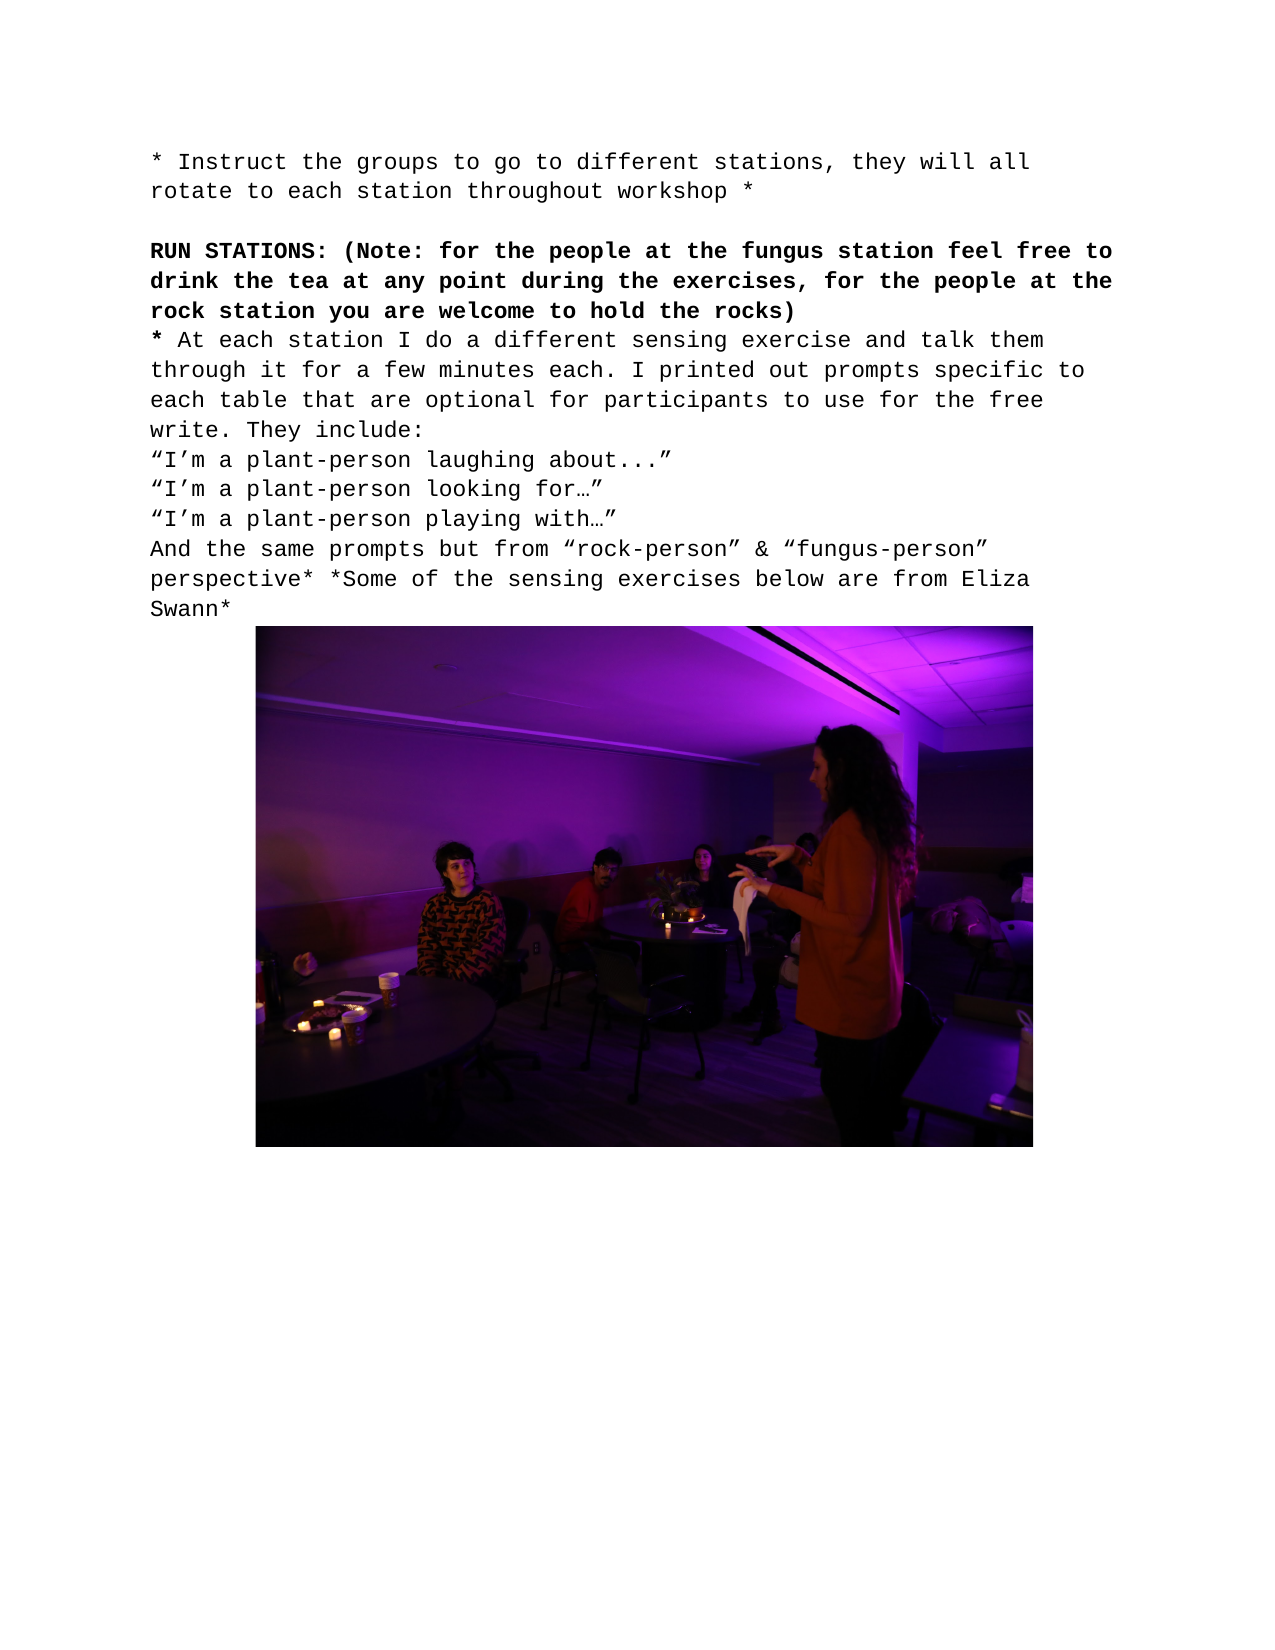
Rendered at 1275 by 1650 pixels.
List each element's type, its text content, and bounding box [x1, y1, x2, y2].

text “I’m a plant-person looking for…” [150, 478, 1125, 504]
text * Instruct the groups to go to different stations, they will all rotate to each station throughout workshop * [150, 150, 1125, 206]
text “I’m a plant-person playing with…” [150, 507, 1125, 533]
text RUN STATIONS: (Note: for the people at the fungus station feel free to drink the tea at any point during the exercises, for the people at the rock station you are welcome to hold the rocks) [150, 239, 1125, 325]
text * At each station I do a different sensing exercise and talk them through it for a few minutes each. I printed out prompts specific to each table that are optional for participants to use for the free write. They include: [150, 329, 1125, 444]
text And the same prompts but from “rock-person” & “fungus-person” perspective* *Some of the sensing exercises below are from Eliza Swann* [150, 537, 1125, 623]
text “I’m a plant-person laughing about...” [150, 448, 1125, 474]
picture [255, 626, 1034, 1147]
